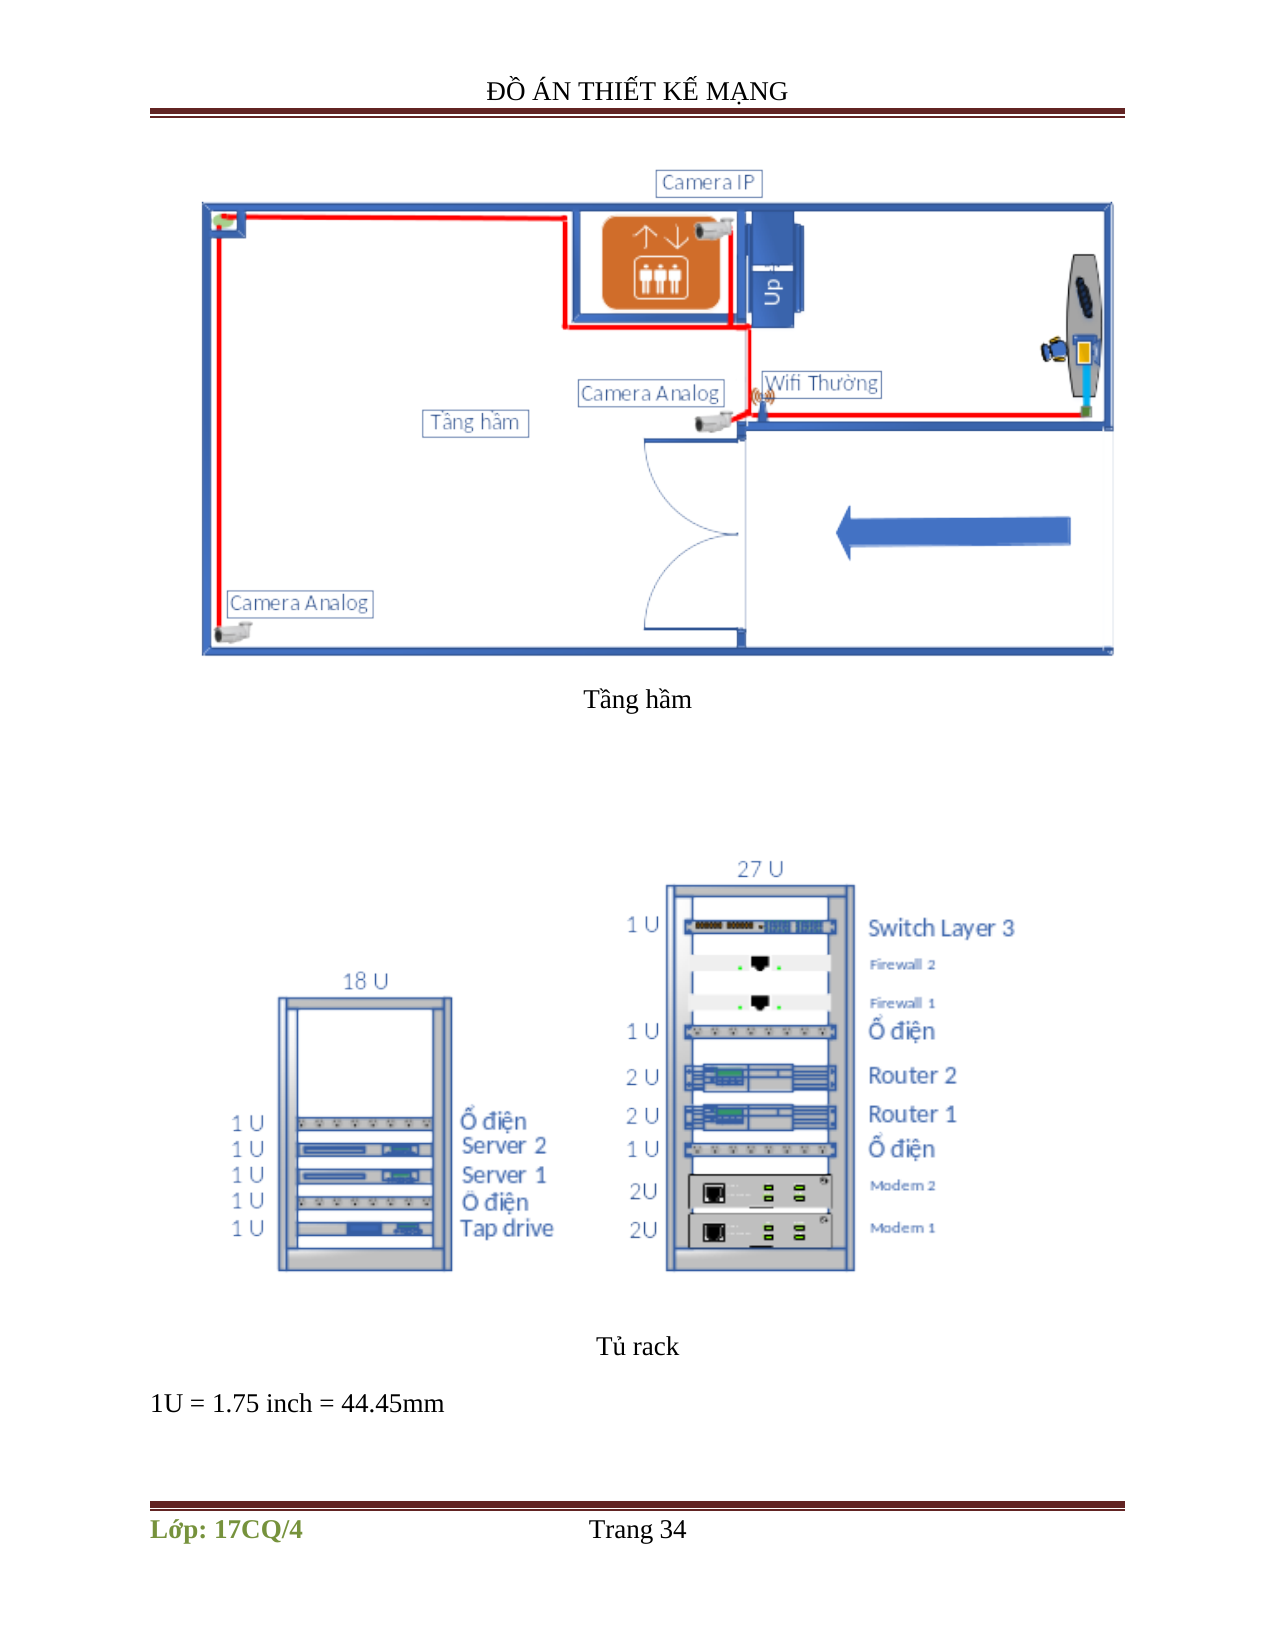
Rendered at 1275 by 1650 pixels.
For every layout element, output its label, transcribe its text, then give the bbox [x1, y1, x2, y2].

text 1U = 1.75 inch = 44.45mm [150, 1387, 1125, 1418]
text Tầng hầm [150, 683, 1125, 714]
text Tủ rack [150, 1330, 1125, 1362]
